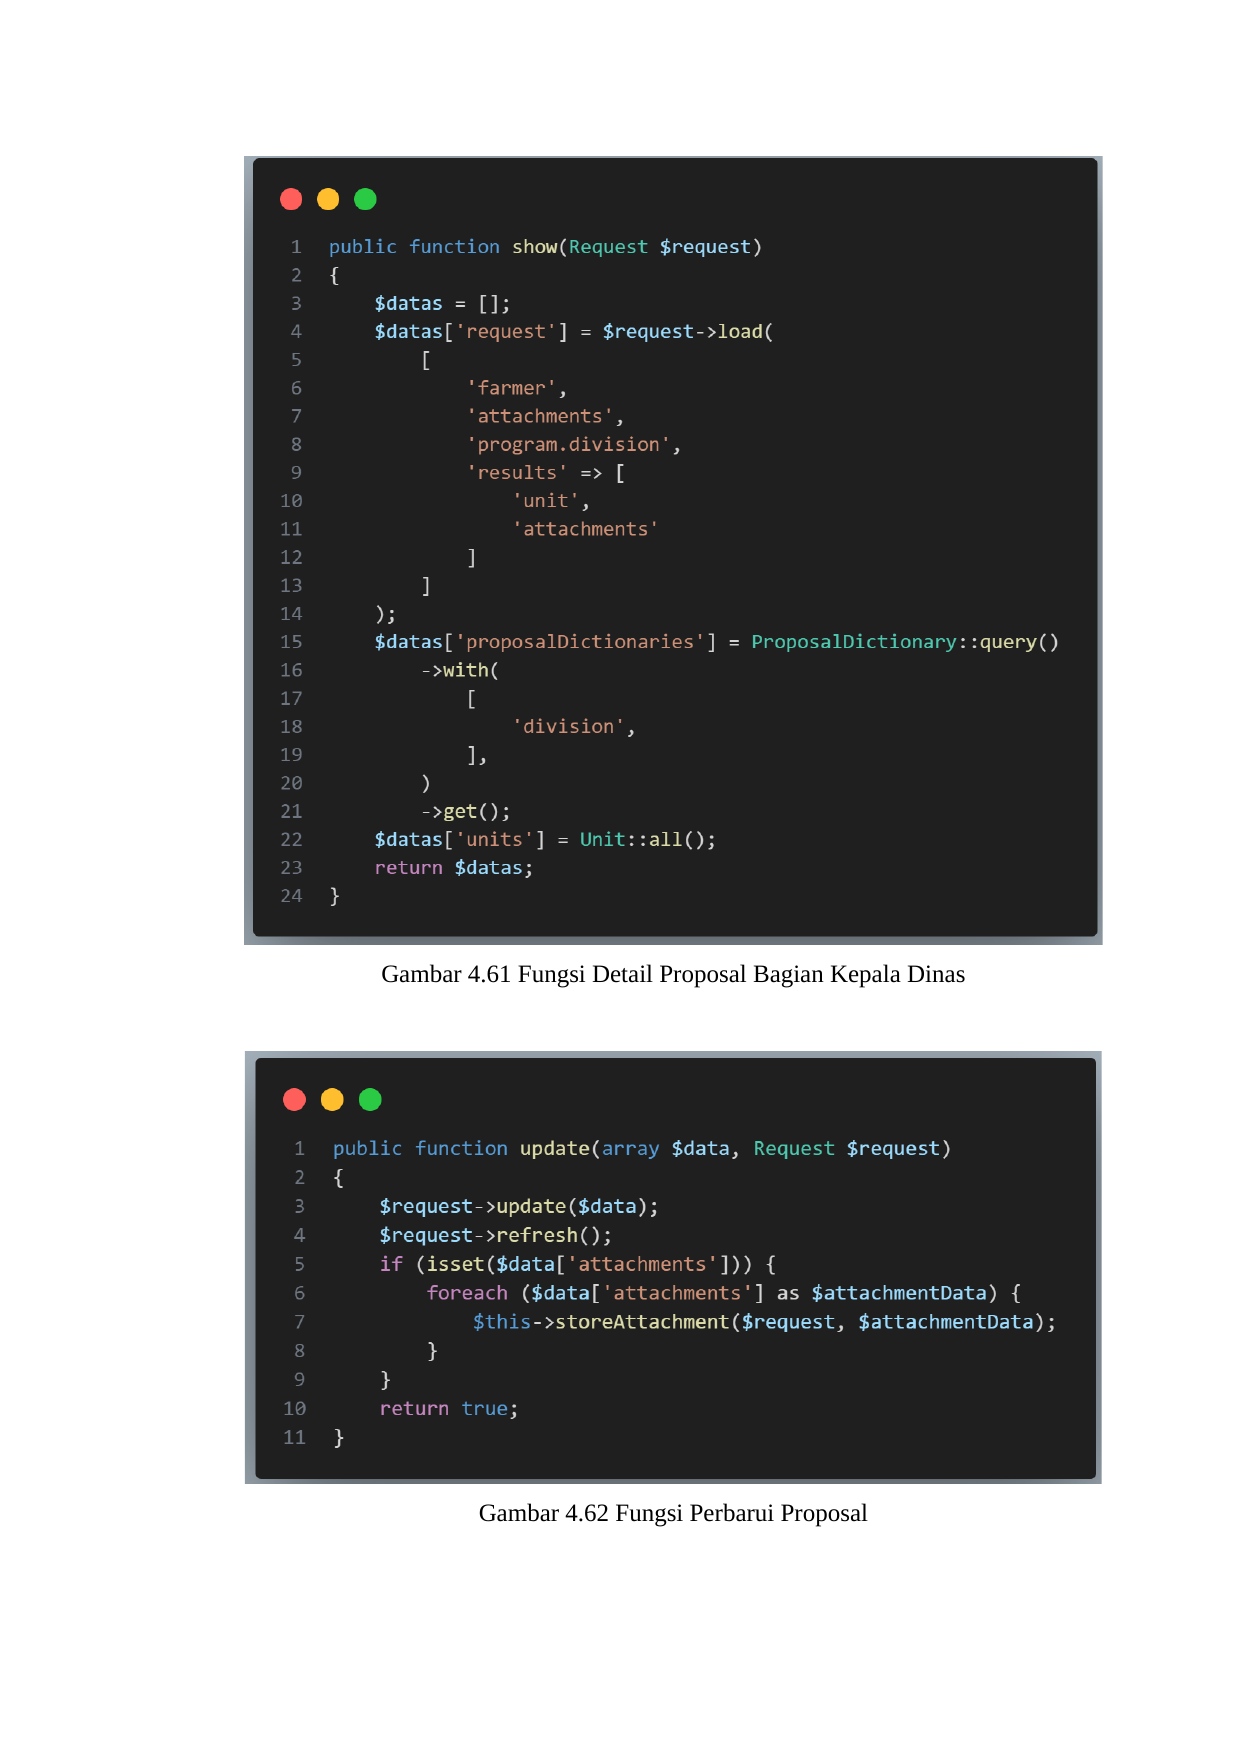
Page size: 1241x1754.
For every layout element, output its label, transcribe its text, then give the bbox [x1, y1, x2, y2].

picture [244, 156, 1103, 945]
picture [244, 1051, 1102, 1484]
